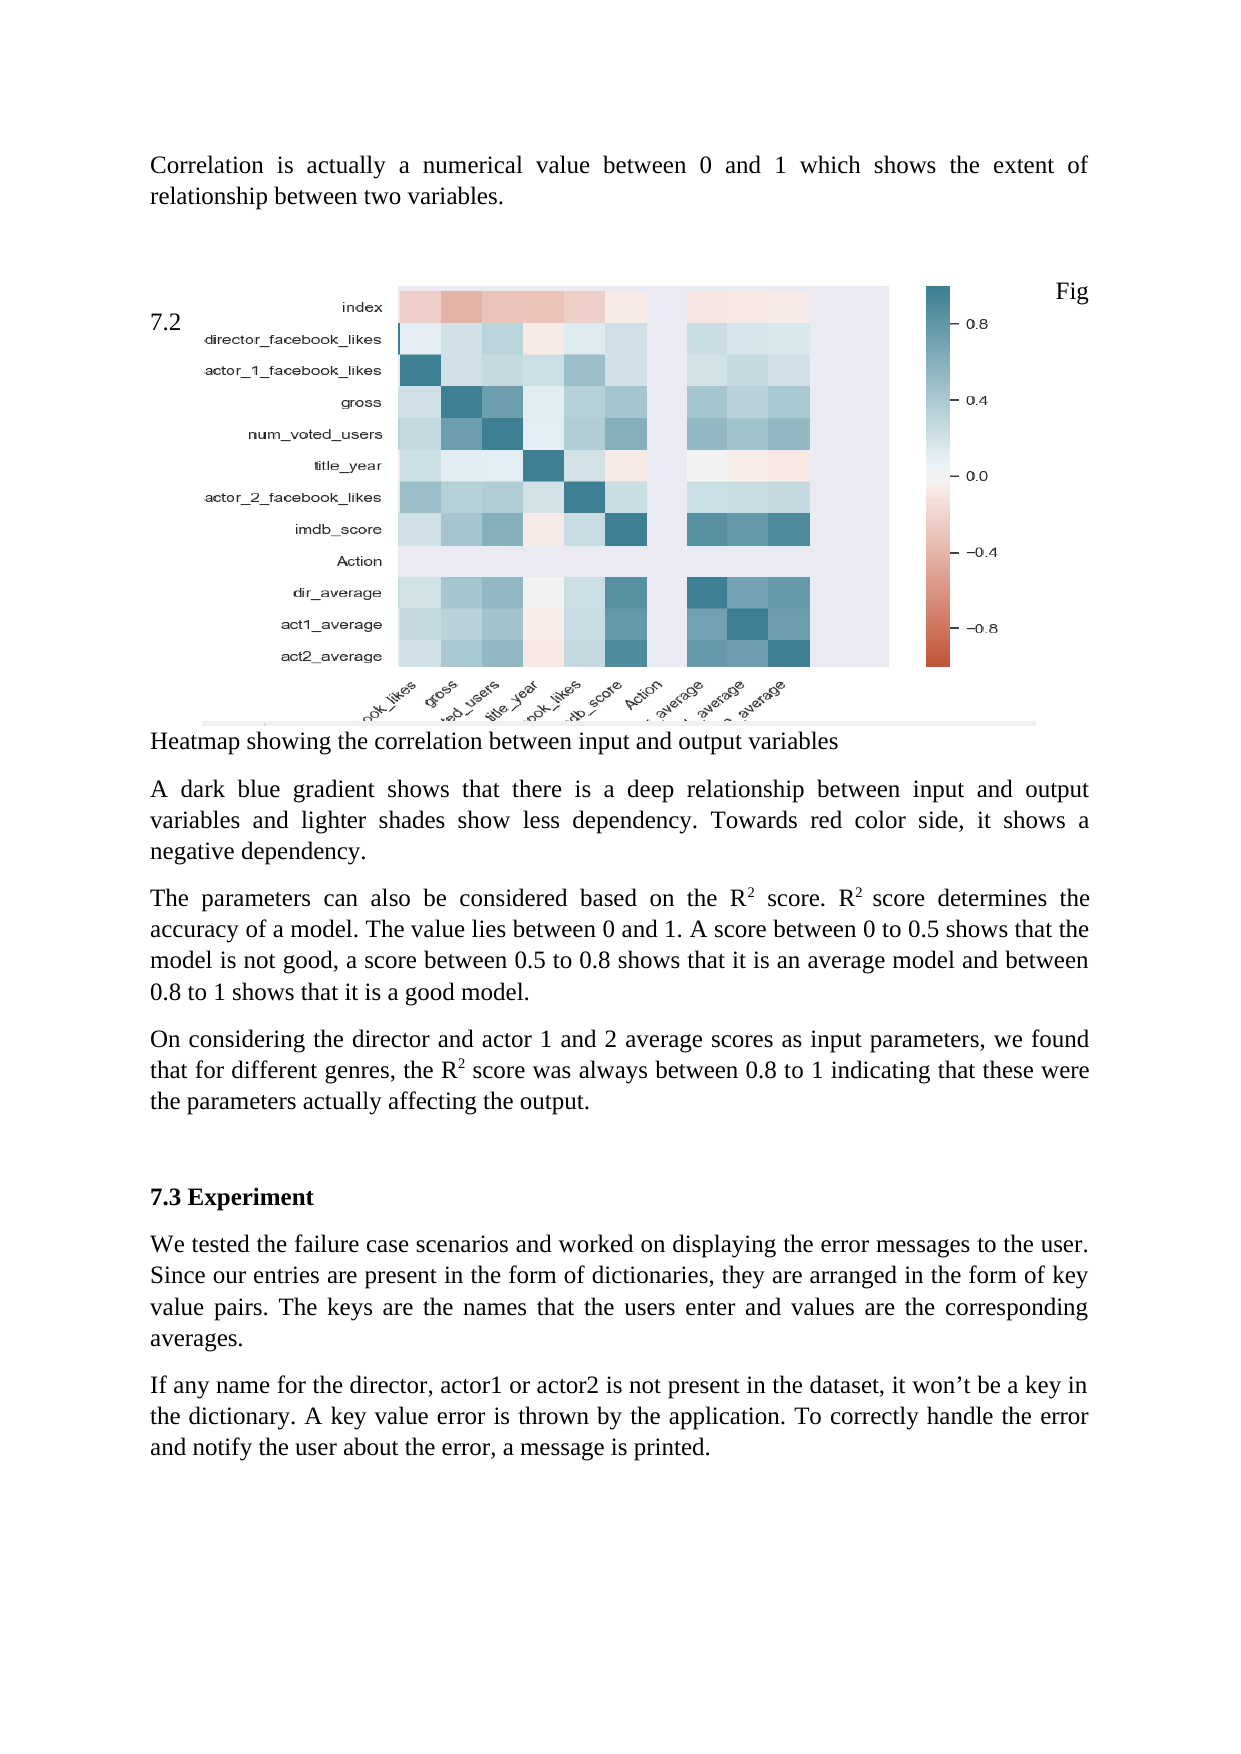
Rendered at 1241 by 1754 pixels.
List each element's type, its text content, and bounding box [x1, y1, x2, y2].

text A dark blue gradient shows that there is a deep relationship between input and output variables and lighter shades show less dependency. Towards red color side, it shows a negative dependency. [150, 774, 1090, 864]
picture [202, 260, 1037, 726]
text Correlation is actually a numerical value between 0 and 1 which shows the extent of relationship between two variables. [150, 150, 1090, 210]
text If any name for the director, actor1 or actor2 is not present in the dataset, it won’t be a key in the dictionary. A key value error is thrown by the application. To correctly handle the error and notify the user about the error, a message is printed. [150, 1370, 1090, 1461]
text We tested the failure case scenarios and worked on displaying the error messages to the user. Since our entries are present in the form of dictionaries, they are arranged in the form of key value pairs. The keys are the names that the users enter and values are the corresponding averages. [150, 1229, 1090, 1351]
text 7.3 Experiment [150, 1182, 1090, 1211]
text The parameters can also be considered based on the R2 score. R2 score determines the accuracy of a model. The value lies between 0 and 1. A score between 0 to 0.5 shows that the model is not good, a score between 0.5 to 0.8 shows that it is an average model and between 0.8 to 1 shows that it is a good model. [150, 883, 1090, 1005]
text On considering the director and actor 1 and 2 average scores as input parameters, we found that for different genres, the R2 score was always between 0.8 to 1 indicating that these were the parameters actually affecting the output. [150, 1024, 1090, 1115]
